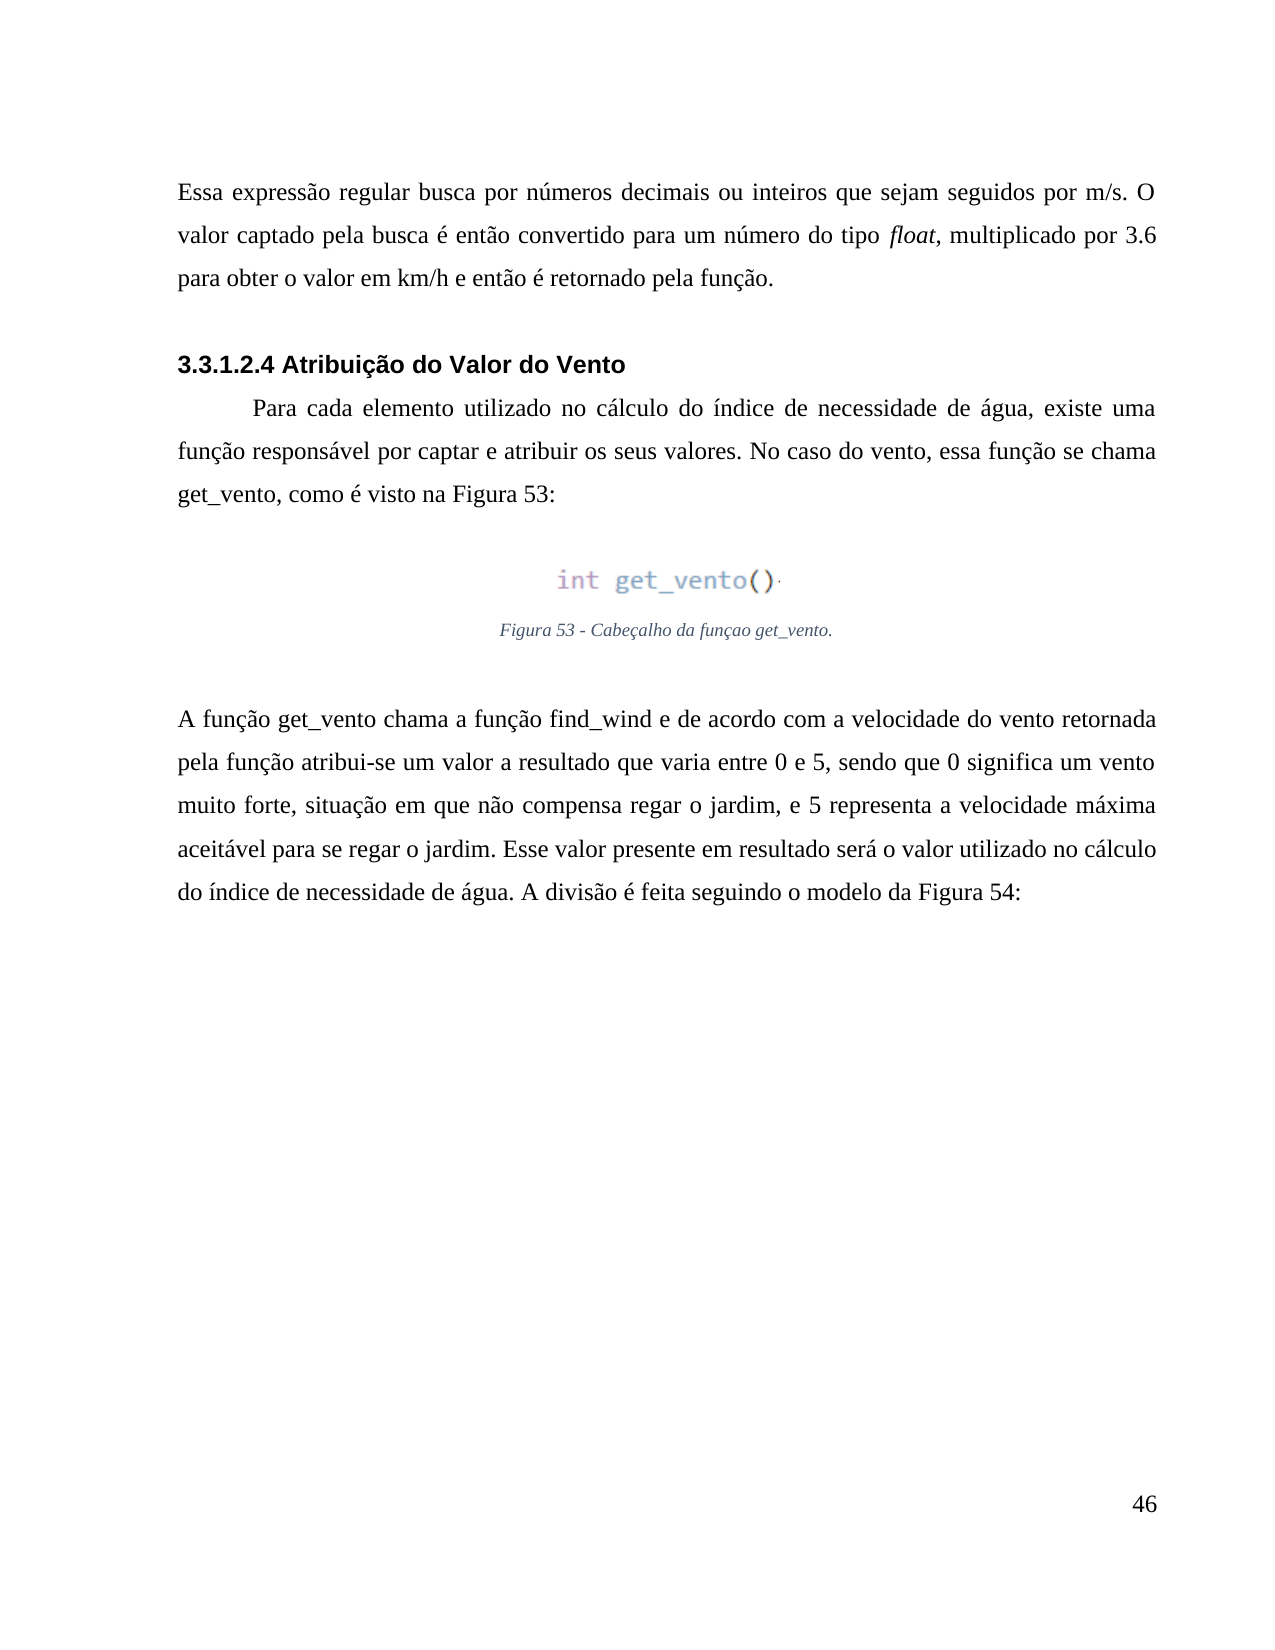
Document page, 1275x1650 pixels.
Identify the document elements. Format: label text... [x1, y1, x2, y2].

text A função get_vento chama a função find_wind e de acordo com a velocidade do vento retornada pela função atribui-se um valor a resultado que varia entre 0 e 5, sendo que 0 significa um vento muito forte, situação em que não compensa regar o jardim, e 5 representa a velocidade máxima aceitável para se regar o jardim. Esse valor presente em resultado será o valor utilizado no cálculo do índice de necessidade de água. A divisão é feita seguindo o modelo da Figura 54: [177, 704, 1157, 906]
text 3.3.1.2.4 Atribuição do Valor do Vento [177, 350, 1157, 378]
text Para cada elemento utilizado no cálculo do índice de necessidade de água, existe uma função responsável por captar e atribuir os seus valores. No caso do vento, essa função se chama get_vento, como é visto na Figura 53: [177, 393, 1157, 508]
text Figura 53 - Cabeçalho da funçao get_vento. [177, 619, 1157, 640]
text Essa expressão regular busca por números decimais ou inteiros que sejam seguidos por m/s. O valor captado pela busca é então convertido para um número do tipo float, multiplicado por 3.6 para obter o valor em km/h e então é retornado pela função. [177, 177, 1157, 292]
picture [553, 565, 781, 605]
